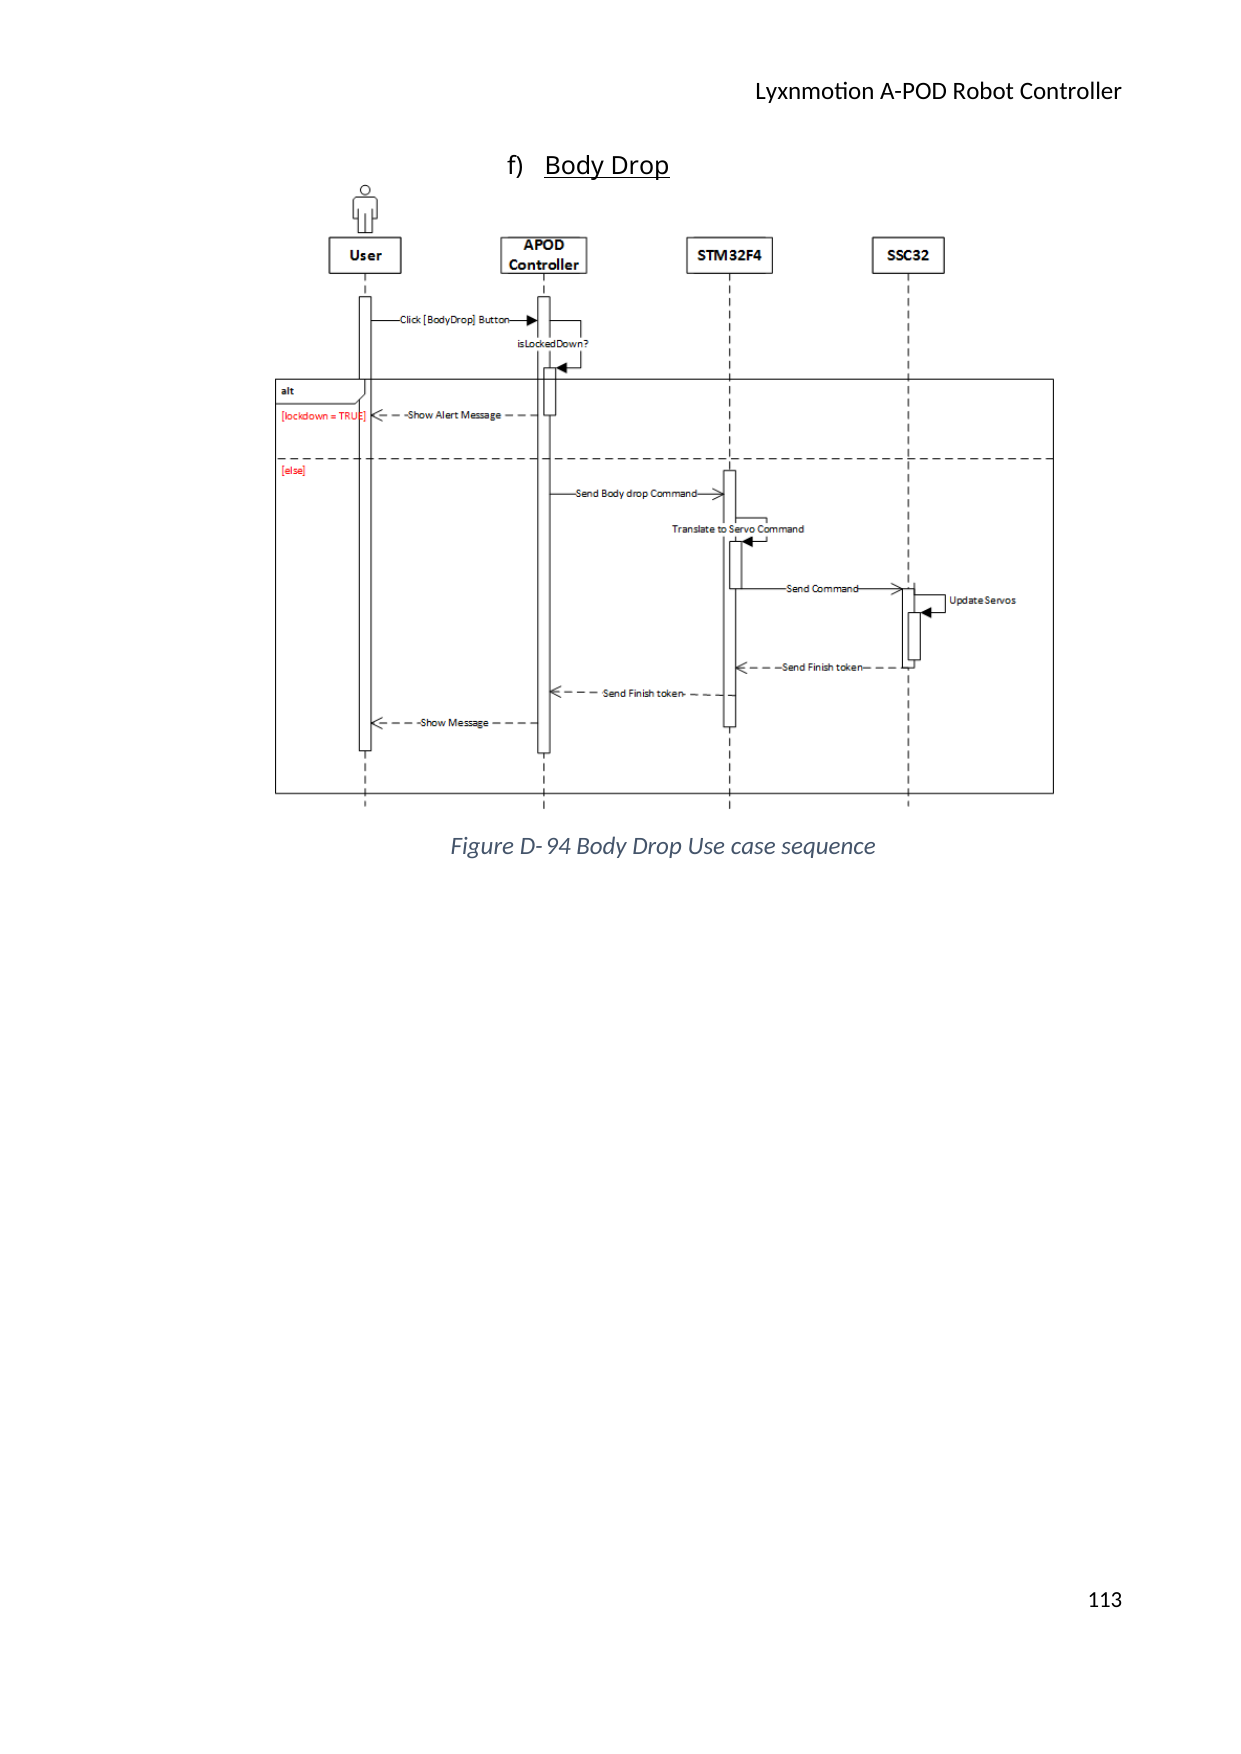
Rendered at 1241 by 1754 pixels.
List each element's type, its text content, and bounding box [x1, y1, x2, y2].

picture [274, 184, 1054, 811]
text Figure D-62 Body Drop Use case sequence [207, 830, 1122, 861]
subtitle Body Drop [507, 148, 1122, 182]
